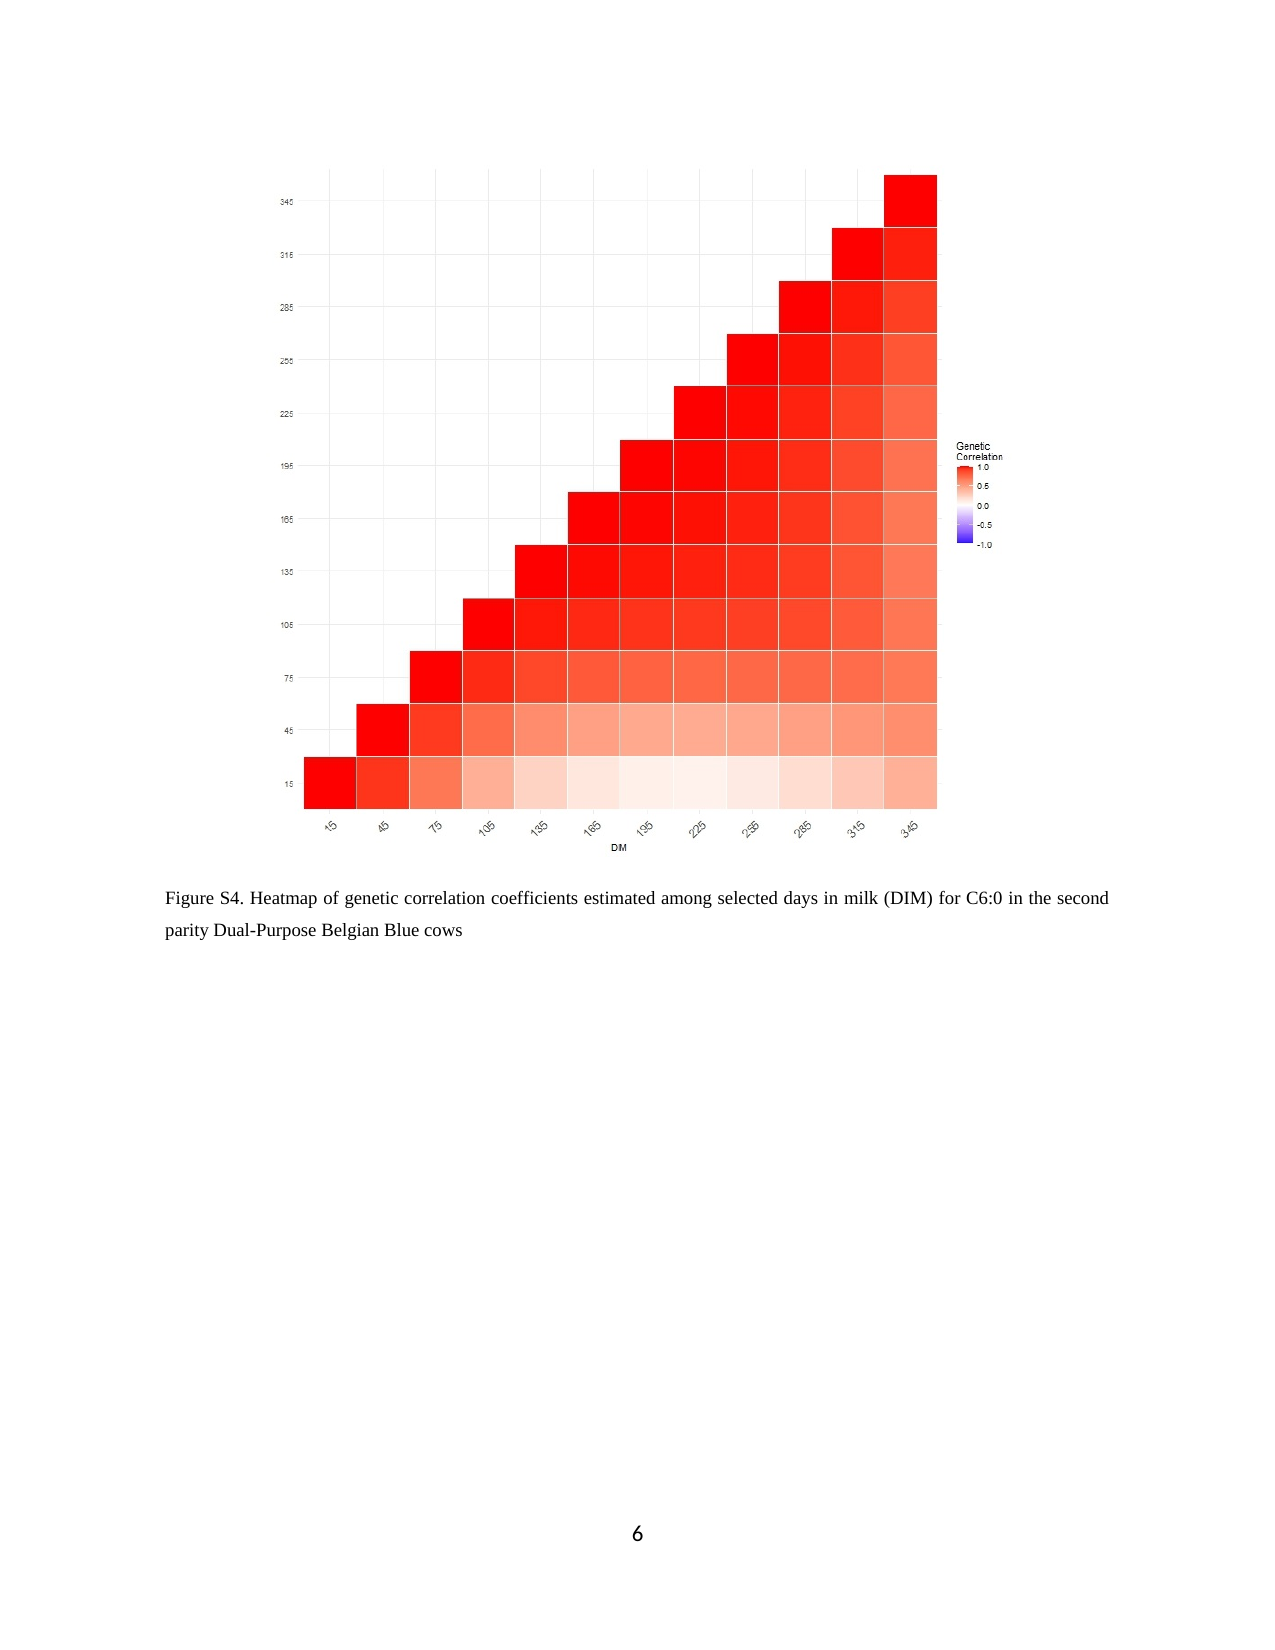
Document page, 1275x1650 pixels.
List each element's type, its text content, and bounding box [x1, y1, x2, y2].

text Figure S4. Heatmap of genetic correlation coefficients estimated among selected days in milk (DIM) for C6:0 in the second parity Dual-Purpose Belgian Blue cows [165, 887, 1110, 941]
picture [165, 165, 1111, 857]
